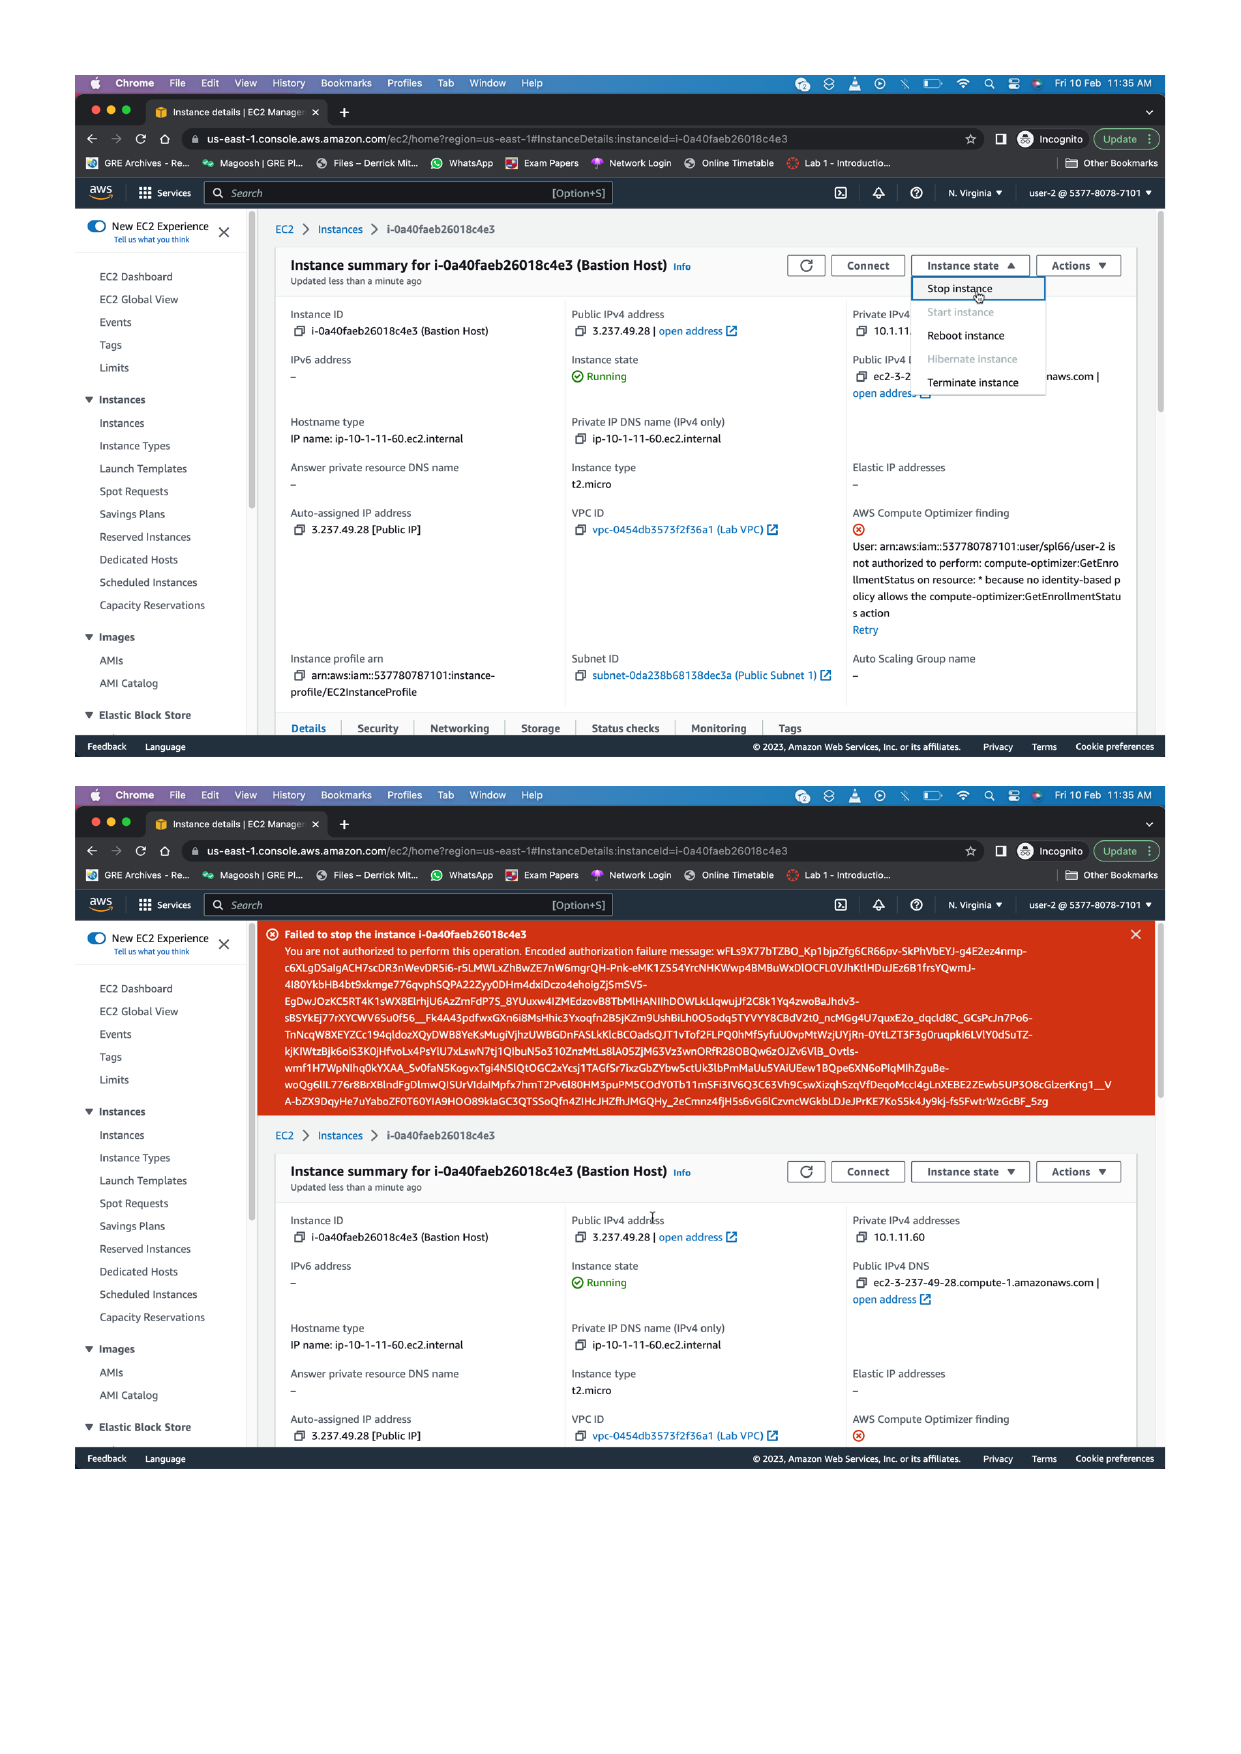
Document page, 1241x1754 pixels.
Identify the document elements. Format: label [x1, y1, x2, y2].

picture [75, 75, 1166, 757]
picture [75, 786, 1166, 1469]
